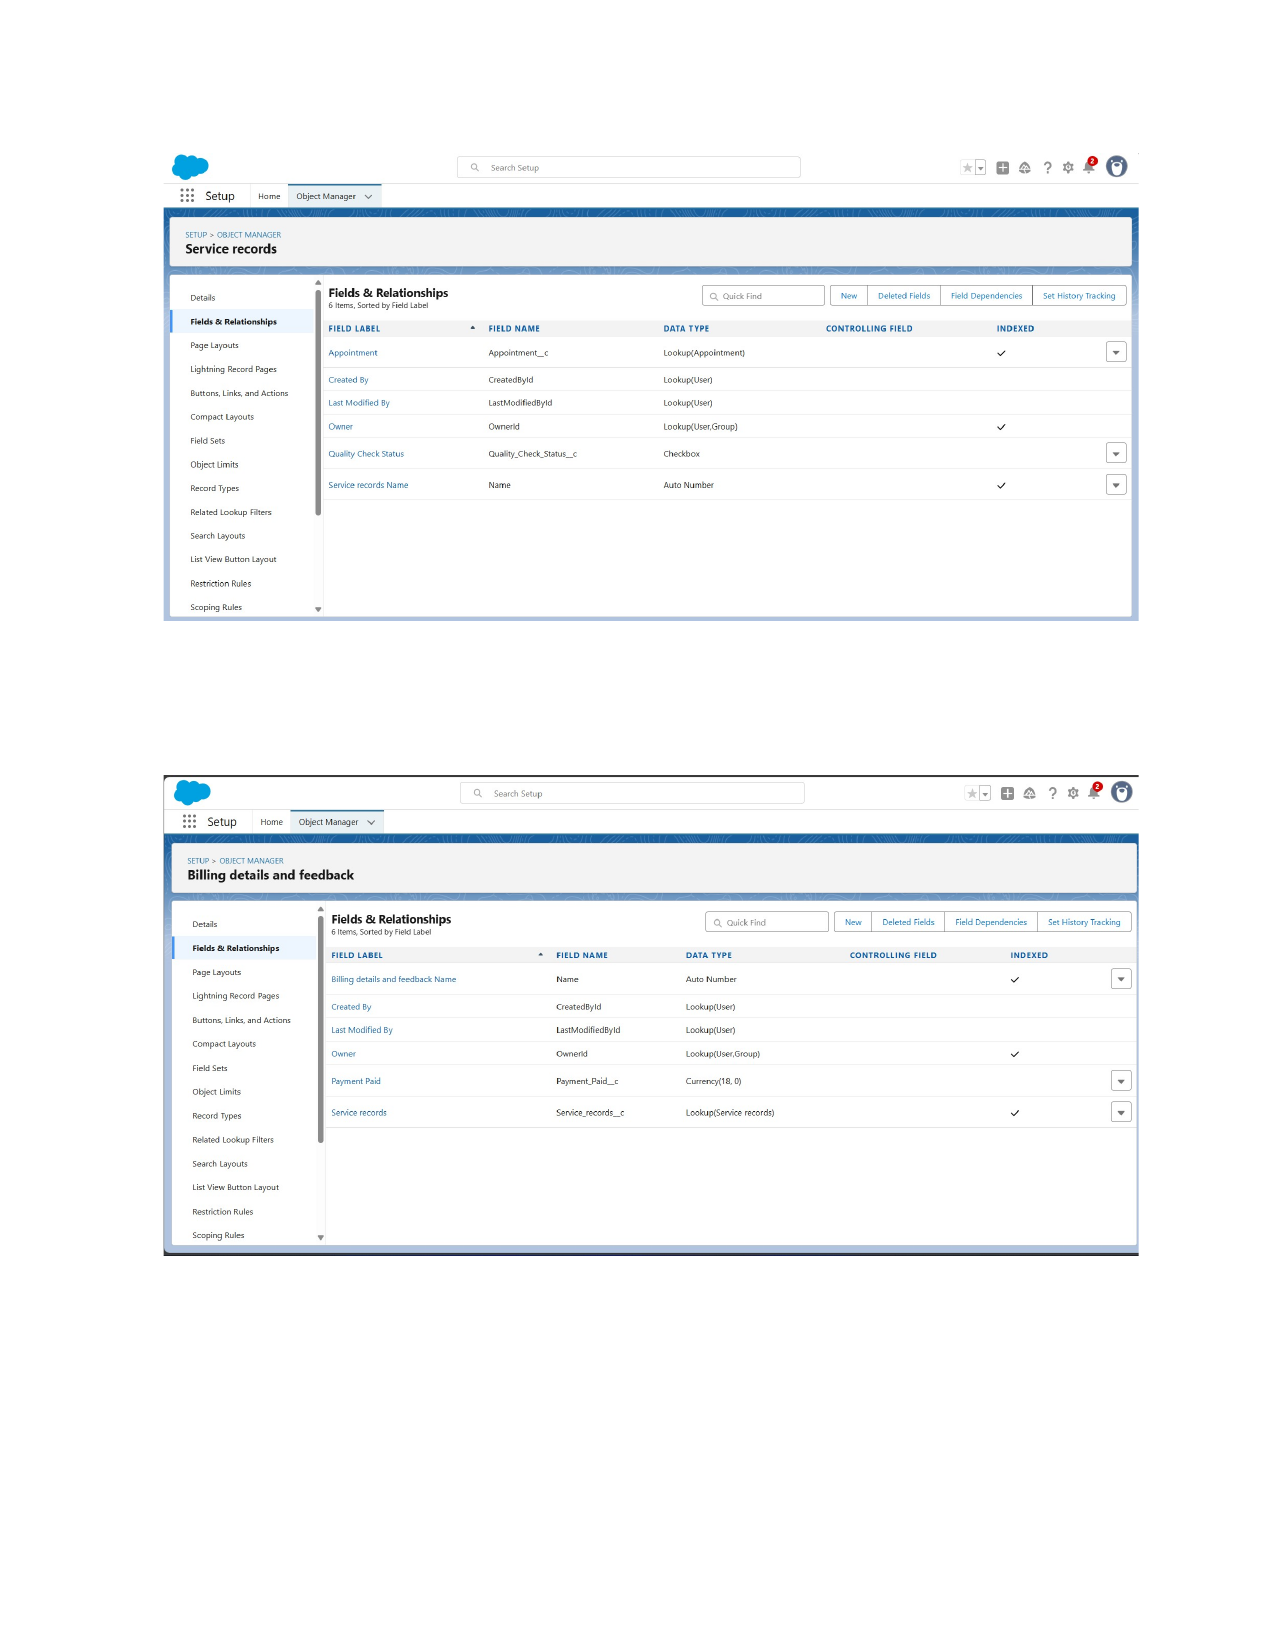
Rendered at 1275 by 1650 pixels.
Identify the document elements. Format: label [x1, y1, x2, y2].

picture [163, 775, 1139, 1256]
picture [163, 153, 1139, 621]
